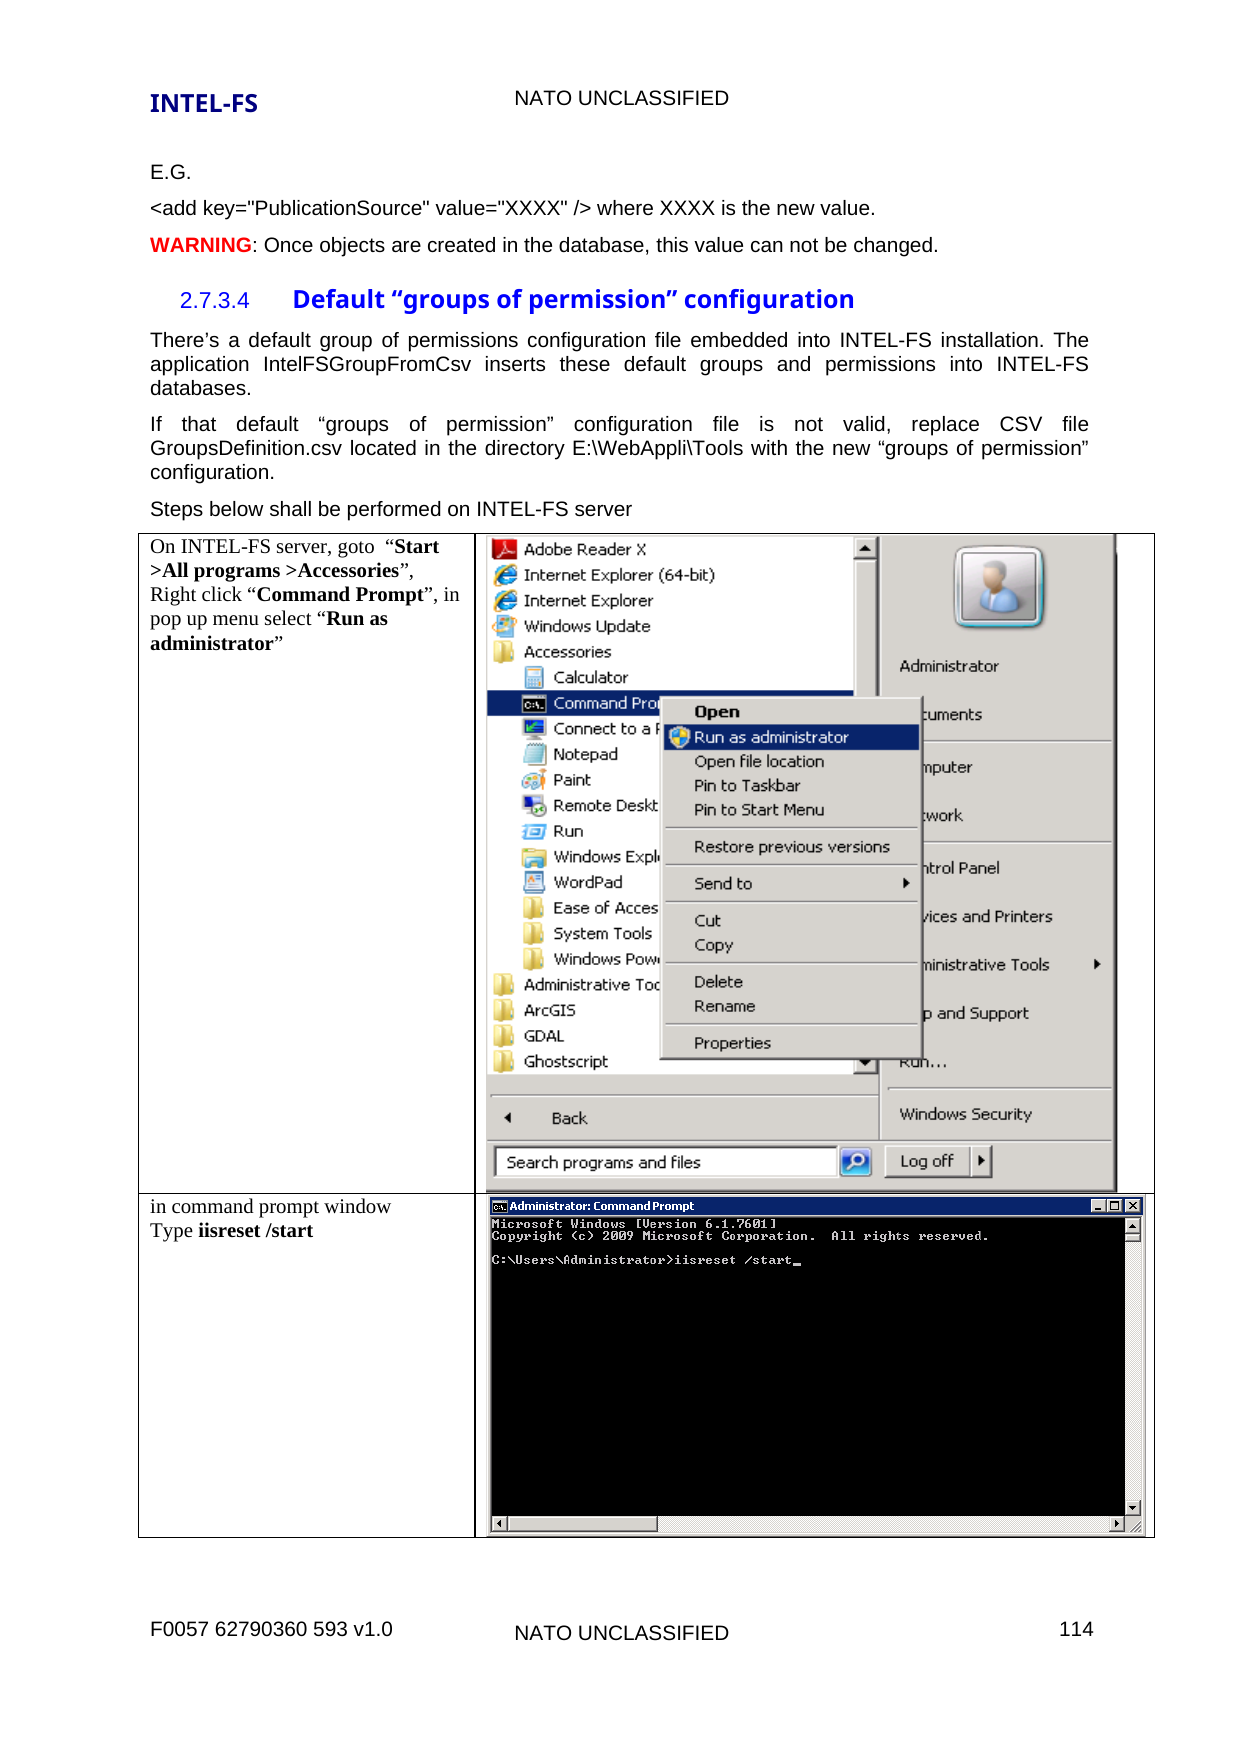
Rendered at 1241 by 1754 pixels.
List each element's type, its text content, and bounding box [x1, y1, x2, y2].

text If that default “groups of permission” configuration file is not valid, replace CSV file GroupsDefinition.csv located in the directory E:\WebAppli\Tools with the new “groups of permission” configuration. [150, 412, 1090, 484]
text Steps below shall be performed on INTEL-FS server [150, 497, 1090, 521]
table_header [476, 534, 486, 1193]
subtitle Default “groups of permission” configuration [179, 281, 1090, 315]
table_header [1118, 534, 1154, 1193]
table_cell [1146, 1194, 1154, 1537]
text E.G. [150, 159, 1090, 183]
text WARNING: Once objects are created in the database, this value can not be changed. [150, 232, 1090, 256]
table_header On INTEL-FS server, goto “Start >All programs >Accessories”, Right click “Command Prompt”, in pop up menu select “Run as administrator” [139, 534, 474, 1193]
picture [486, 1194, 1146, 1537]
text There’s a default group of permissions configuration file embedded into INTEL-FS installation. The application IntelFSGroupFromCsv inserts these default groups and permissions into INTEL-FS databases. [150, 328, 1090, 400]
table_cell in command prompt window Type iisreset /start [139, 1194, 474, 1537]
picture [486, 534, 1118, 1193]
text <add key="PublicationSource" value="XXXX" /> where XXXX is the new value. [150, 196, 1090, 220]
table_cell [476, 1194, 486, 1537]
